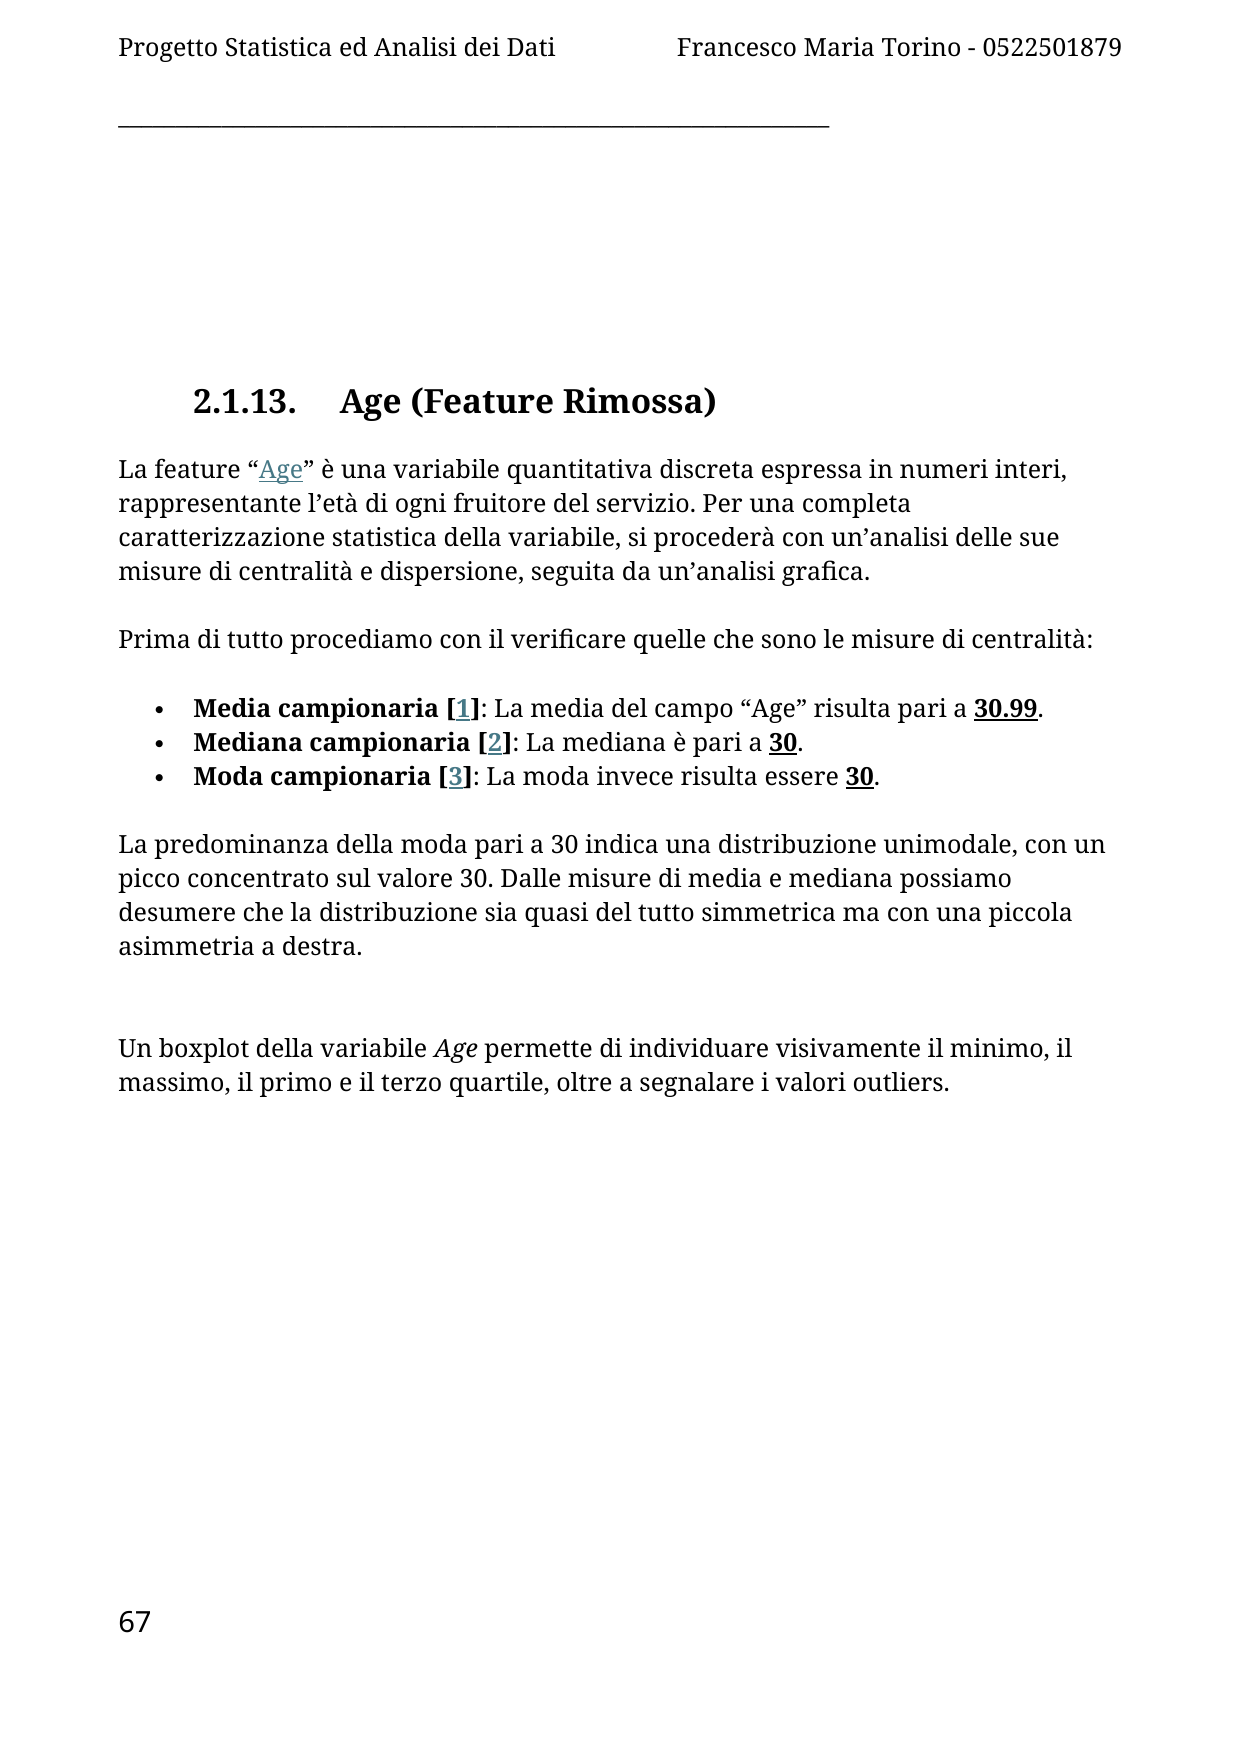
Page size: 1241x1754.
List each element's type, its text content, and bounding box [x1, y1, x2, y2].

list Media campionaria [1]: La media del campo “Age” risulta pari a 30.99. [156, 690, 1122, 724]
text La feature “Age” è una variabile quantitativa discreta espressa in numeri interi, rappresentante l’età di ogni fruitore del servizio. Per una completa caratterizzazione statistica della variabile, si procederà con un’analisi delle sue misure di centralità e dispersione, seguita da un’analisi grafica. [118, 452, 1122, 588]
text Un boxplot della variabile Age permette di individuare visivamente il minimo, il massimo, il primo e il terzo quartile, oltre a segnalare i valori outliers. [118, 1031, 1122, 1099]
text Prima di tutto procediamo con il verificare quelle che sono le misure di centralità: [118, 622, 1122, 656]
list Mediana campionaria [2]: La mediana è pari a 30. [156, 724, 1122, 758]
subtitle Age (Feature Rimossa) [193, 378, 1122, 423]
text La predominanza della moda pari a 30 indica una distribuzione unimodale, con un picco concentrato sul valore 30. Dalle misure di media e mediana possiamo desumere che la distribuzione sia quasi del tutto simmetrica ma con una piccola asimmetria a destra. [118, 826, 1122, 963]
list Moda campionaria [3]: La moda invece risulta essere 30. [156, 758, 1122, 792]
